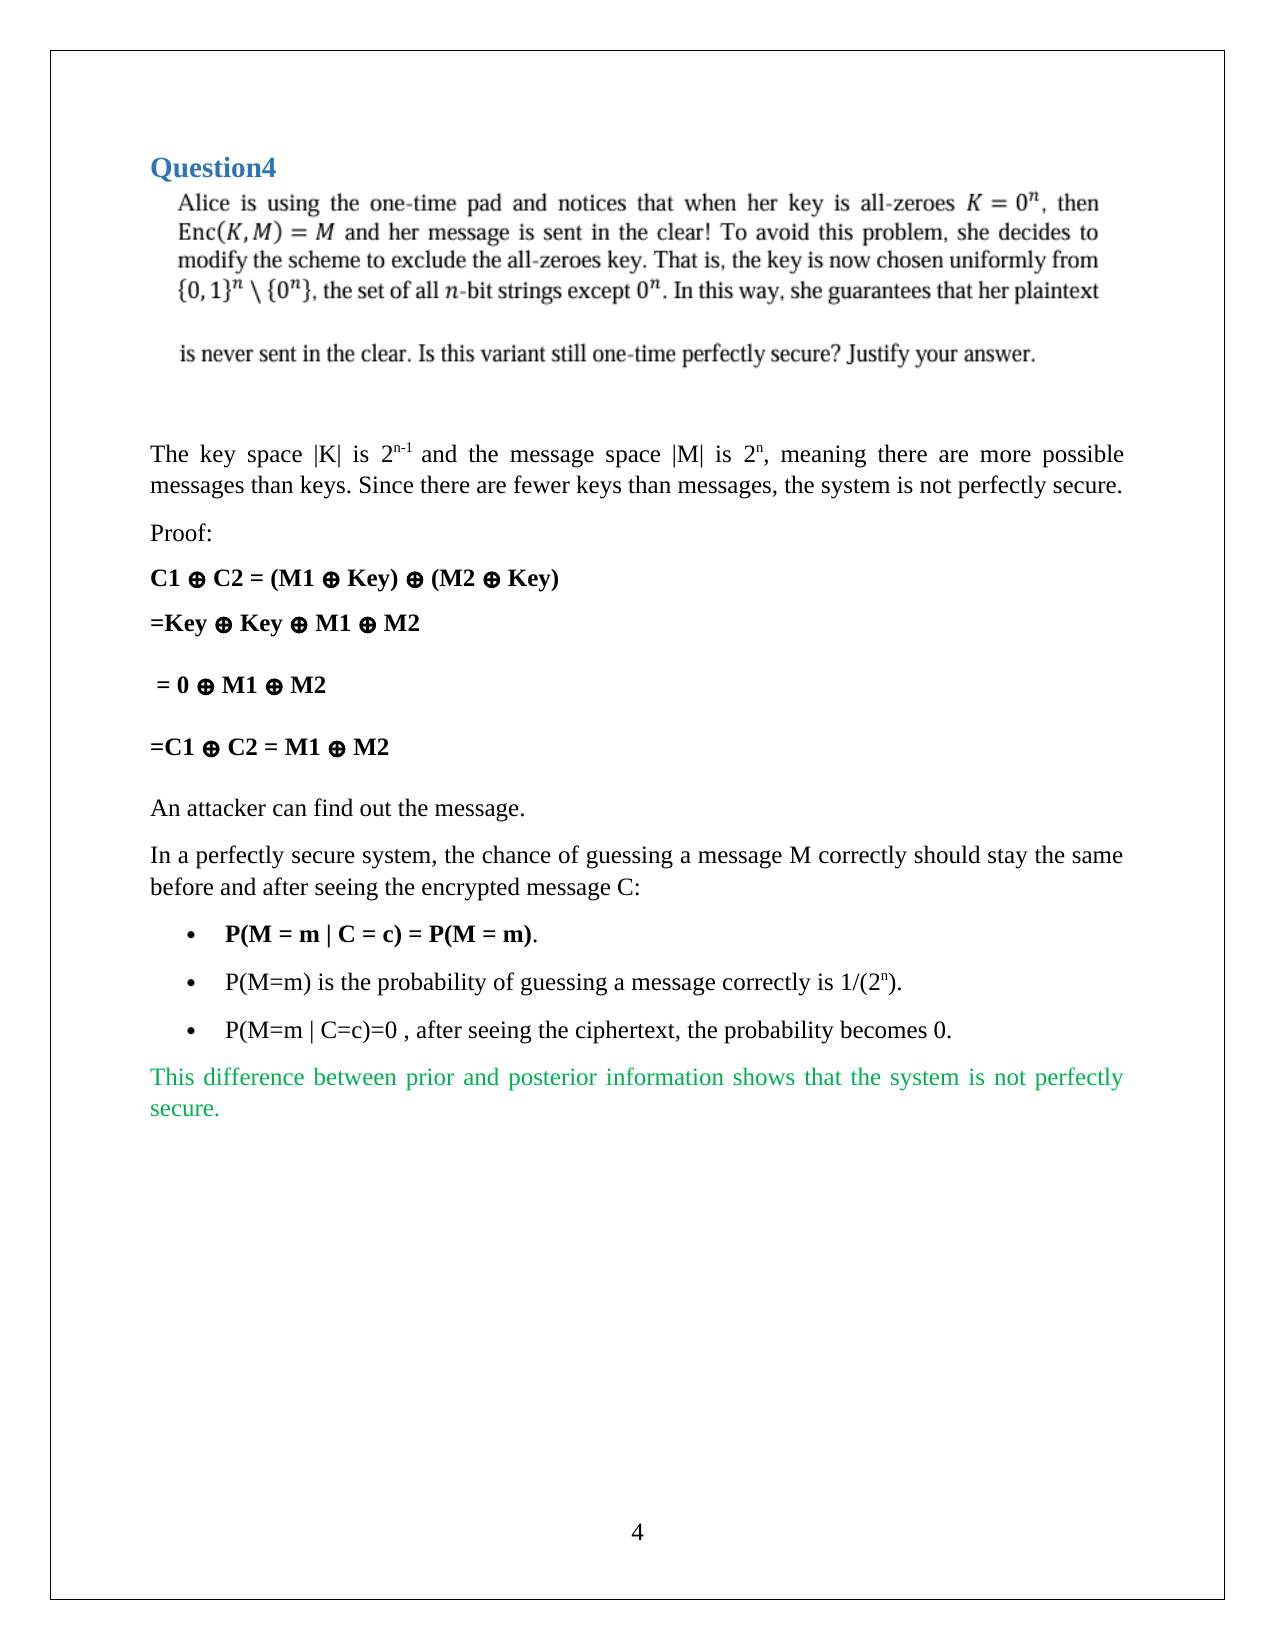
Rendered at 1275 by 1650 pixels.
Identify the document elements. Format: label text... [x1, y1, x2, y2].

subtitle Question4 [150, 150, 1125, 183]
list P(M = m | C = c) = P(M = m). [187, 919, 1125, 948]
list P(M=m | C=c)=0 , after seeing the ciphertext, the probability becomes 0. [187, 1015, 1125, 1043]
text = 0 ⊕ M1 ⊕ M2 [150, 669, 1125, 699]
text Proof: C1 ⊕ C2 = (M1 ⊕ Key) ⊕ (M2 ⊕ Key) =Key ⊕ Key ⊕ M1 ⊕ M2 [150, 518, 1125, 637]
picture [164, 183, 1111, 315]
text This difference between prior and posterior information shows that the system is not perfectly secure. [150, 1062, 1125, 1122]
picture [173, 333, 1102, 373]
text In a perfectly secure system, the chance of guessing a message M correctly should stay the same before and after seeing the encrypted message C: [150, 841, 1125, 900]
text An attacker can find out the message. [150, 793, 1125, 822]
text The key space |K| is 2n-1 and the message space |M| is 2n, meaning there are more possible messages than keys. Since there are fewer keys than messages, the system is not perfectly secure. [150, 439, 1125, 499]
list P(M=m) is the probability of guessing a message correctly is 1/(2n). [187, 967, 1125, 996]
text =C1 ⊕ C2 = M1 ⊕ M2 [150, 731, 1125, 761]
